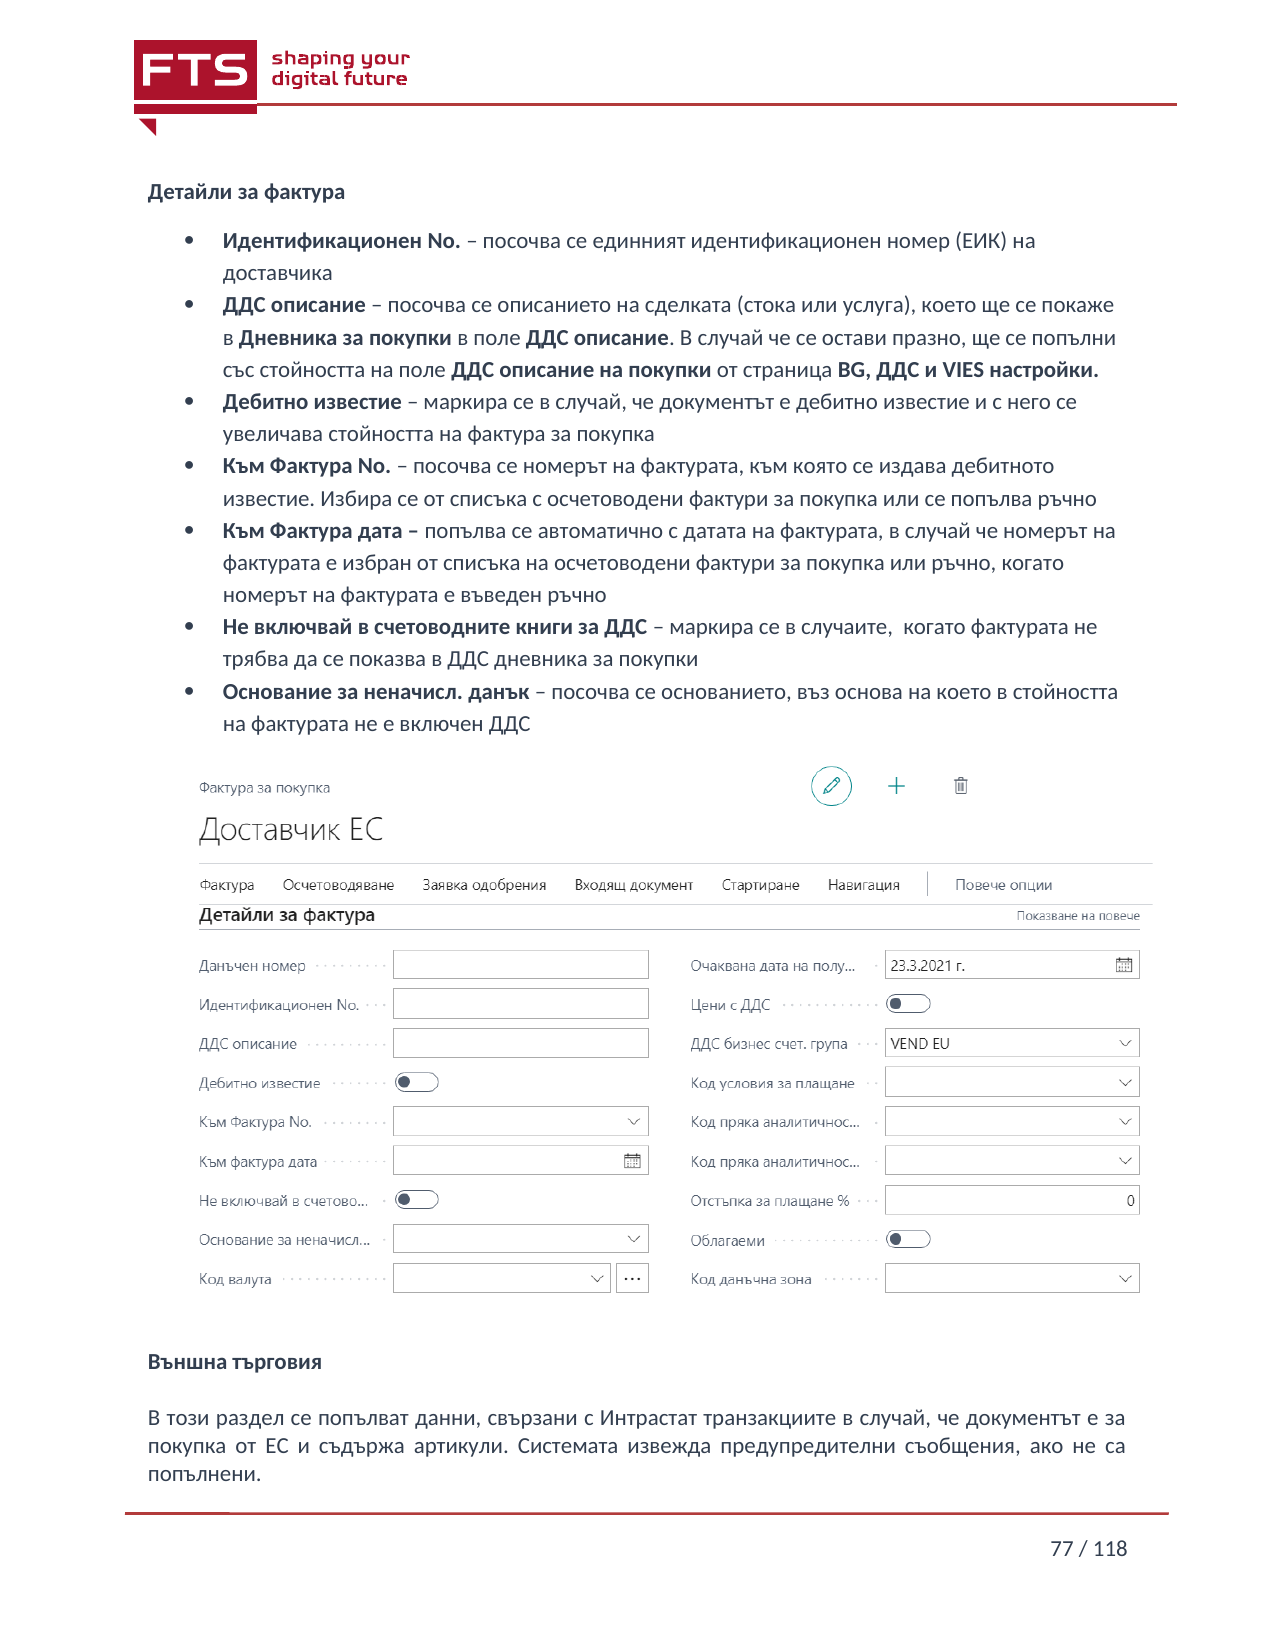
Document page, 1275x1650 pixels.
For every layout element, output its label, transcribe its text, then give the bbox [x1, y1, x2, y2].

list Не включвай в счетоводните книги за ДДС – маркира се в случаите, когато фактурата не трябва да се показва в ДДС дневника за покупки [185, 612, 1127, 673]
list Идентификационен No. – посочва се единният идентификационен номер (ЕИК) на доставчика [185, 226, 1127, 286]
list Към Фактура дата – попълва се автоматично с датата на фактурата, в случай че номерът на фактурата е избран от списъка на осчетоводени фактури за покупка или ръчно, когато номерът на фактурата е въведен ръчно [185, 516, 1127, 608]
text Детайли за фактура [148, 177, 1127, 205]
list Основание за неначисл. данък – посочва се основанието, въз основа на което в стойността на фактурата не е включен ДДС [185, 677, 1127, 737]
list Дебитно известие – маркира се в случай, че документът е дебитно известие и с него се увеличава стойността на фактура за покупка [185, 387, 1127, 447]
text Външна търговия [148, 1347, 1127, 1376]
picture [185, 762, 1153, 1320]
text В този раздел се попълват данни, свързани с Интрастат транзакциите в случай, че документът е за покупка от ЕС и съдържа артикули. Системата извежда предупредителни съобщения, ако не са попълнени. [148, 1403, 1127, 1488]
list ДДС описание – посочва се описанието на сделката (стока или услуга), което ще се покаже в Дневника за покупки в поле ДДС описание. В случай че се остави празно, ще се попълни със стойността на поле ДДС описание на покупки от страница BG, ДДС и VIES настройки. [185, 291, 1127, 383]
list Към Фактура No. – посочва се номерът на фактурата, към която се издава дебитното известие. Избира се от списъка с осчетоводени фактури за покупка или се попълва ръчно [185, 451, 1127, 512]
